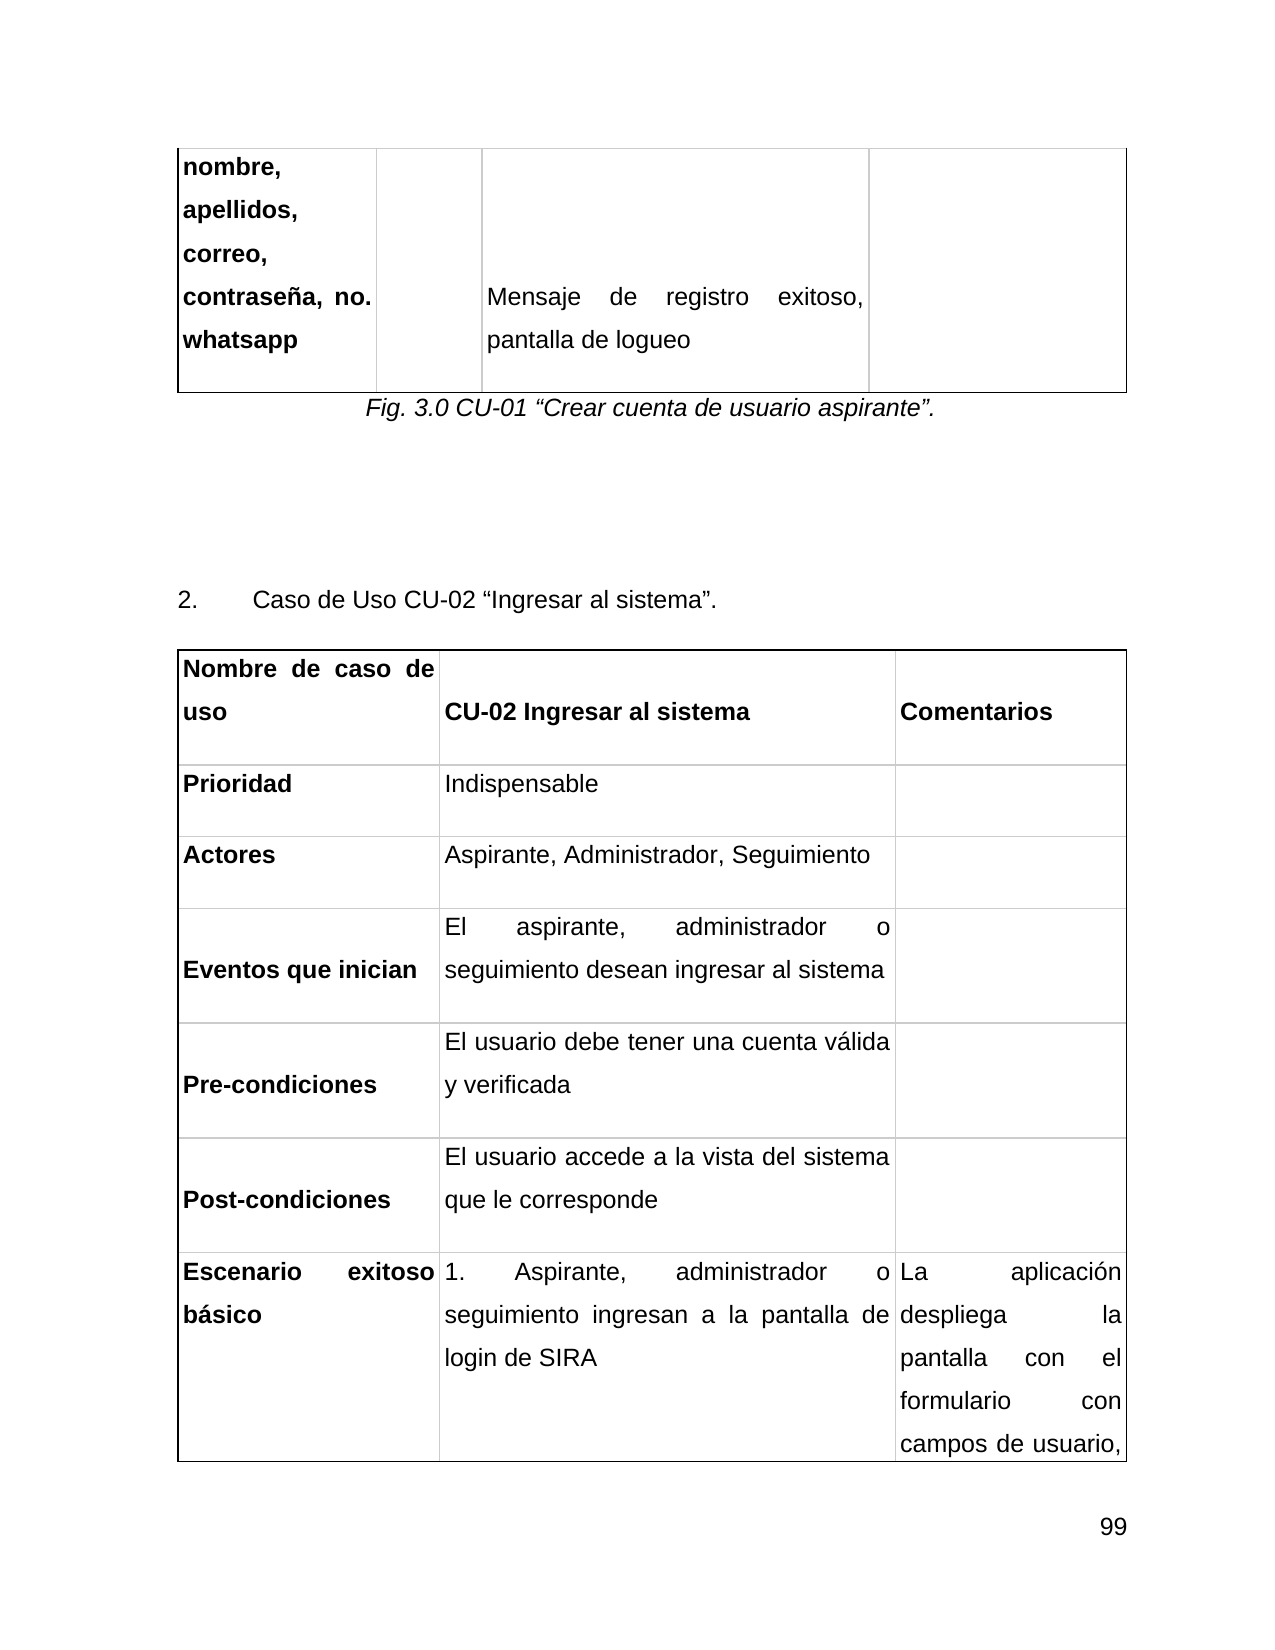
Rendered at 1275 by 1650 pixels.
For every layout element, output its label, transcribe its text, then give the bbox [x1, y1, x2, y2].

table_cell nombre, apellidos, correo, contraseña, no. whatsapp [179, 149, 376, 392]
table_header CU-02 Ingresar al sistema [440, 651, 895, 764]
table_cell [870, 149, 1126, 392]
table_cell [377, 149, 481, 392]
table_cell [896, 1024, 1126, 1137]
table_header Comentarios [896, 651, 1126, 764]
table_header Nombre de caso de uso [179, 651, 439, 764]
table_cell Prioridad [179, 766, 439, 836]
table_cell El usuario accede a la vista del sistema que le corresponde [440, 1139, 895, 1252]
text Fig. 3.0 CU-01 “Crear cuenta de usuario aspirante”. [177, 393, 1127, 422]
table_cell Aspirante, Administrador, Seguimiento [440, 837, 895, 907]
table_cell [896, 837, 1126, 907]
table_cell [179, 1253, 439, 1461]
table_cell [896, 1253, 1126, 1461]
table_cell Mensaje de registro exitoso, pantalla de logueo [483, 149, 868, 392]
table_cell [440, 1253, 895, 1461]
table_cell Post-condiciones [179, 1139, 439, 1252]
table_cell El usuario debe tener una cuenta válida y verificada [440, 1024, 895, 1137]
table_cell [896, 1139, 1126, 1252]
table_cell Eventos que inician [179, 909, 439, 1022]
table_cell Actores [179, 837, 439, 907]
table_cell El aspirante, administrador o seguimiento desean ingresar al sistema [440, 909, 895, 1022]
table_cell [896, 766, 1126, 836]
table_cell Indispensable [440, 766, 895, 836]
table_cell [896, 909, 1126, 1022]
table_cell Pre-condiciones [179, 1024, 439, 1137]
list Caso de Uso CU-02 “Ingresar al sistema”. [177, 585, 1127, 614]
